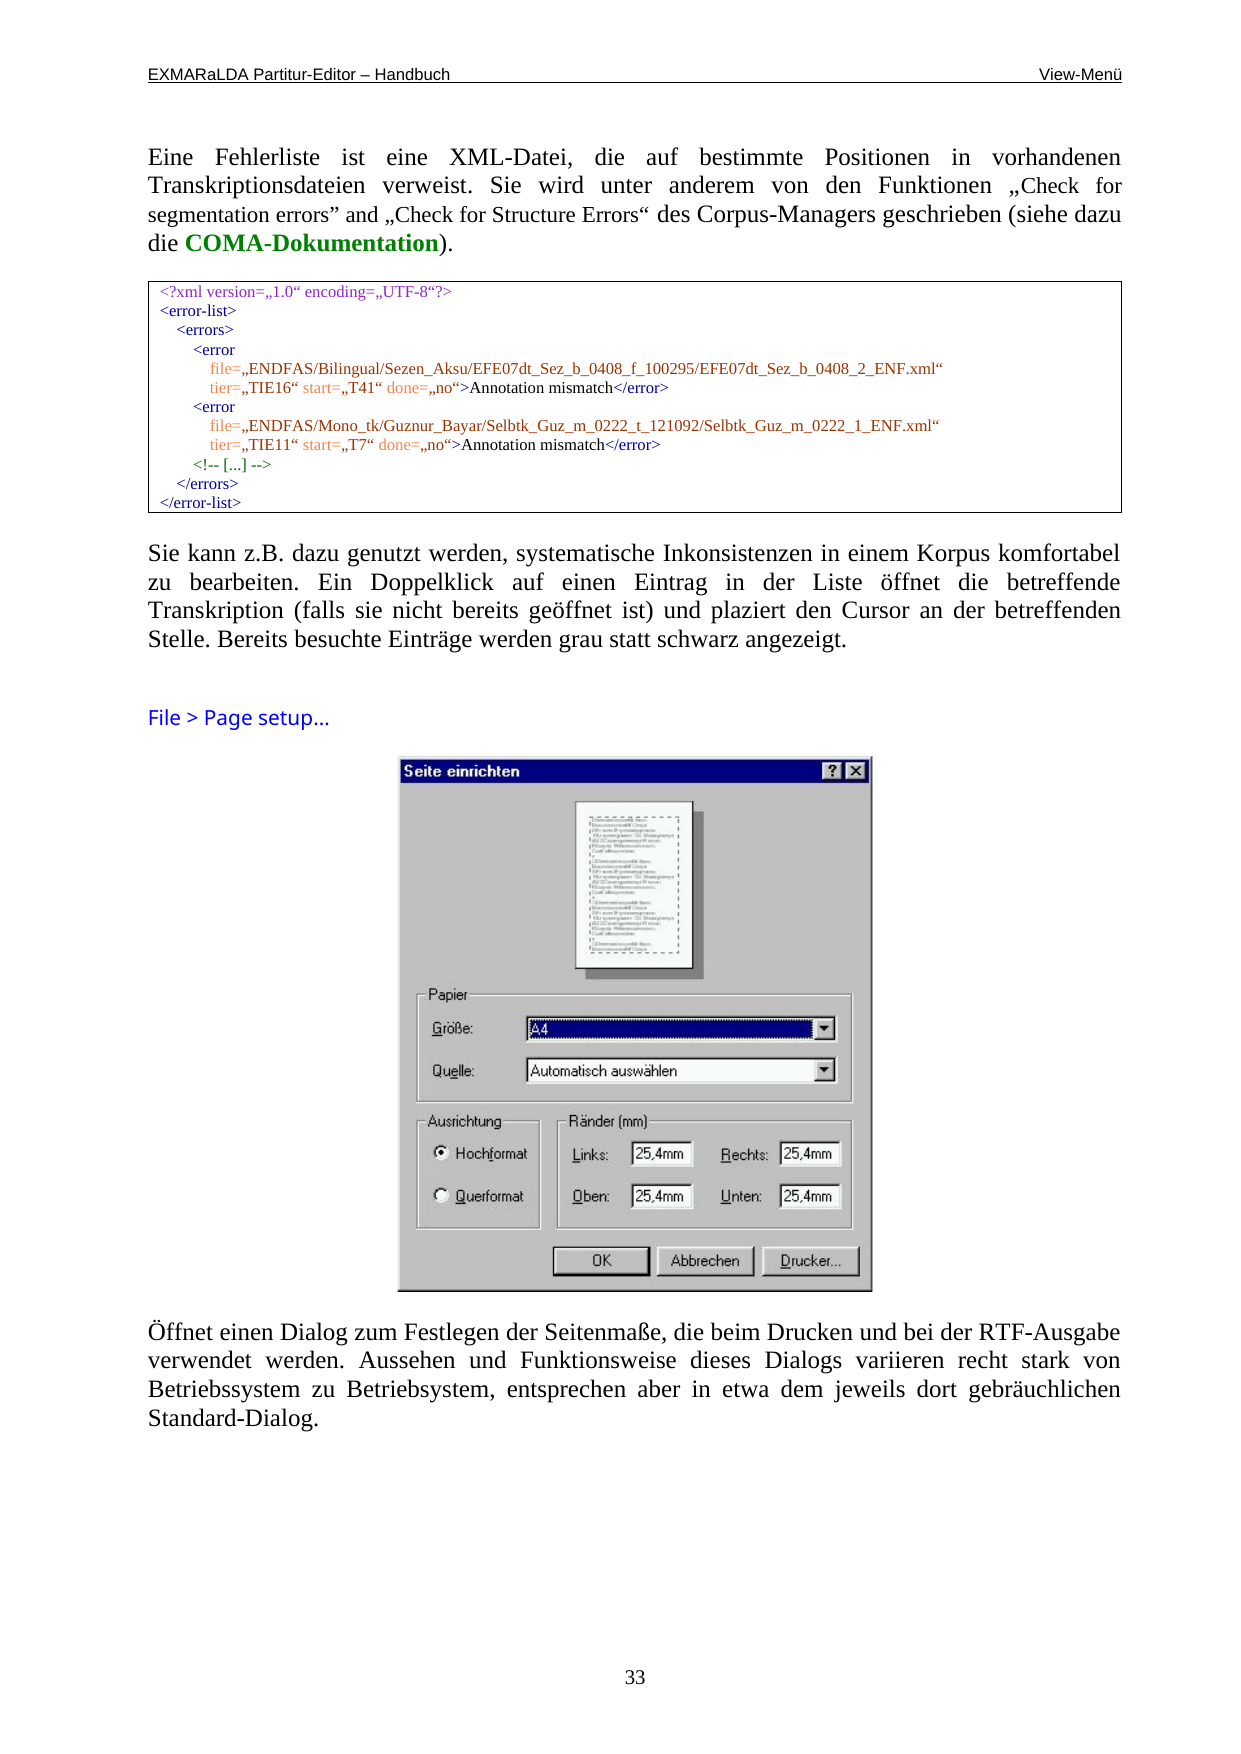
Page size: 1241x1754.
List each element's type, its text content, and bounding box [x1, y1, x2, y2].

text Eine Fehlerliste ist eine XML-Datei, die auf bestimmte Positionen in vorhandenen Transkriptionsdateien verweist. Sie wird unter anderem von den Funktionen „Check for segmentation errors” and „Check for Structure Errors“ des Corpus-Managers geschrieben (siehe dazu die COMA-Dokumentation). [148, 142, 1122, 257]
picture [397, 756, 873, 1292]
text Sie kann z.B. dazu genutzt werden, systematische Inkonsistenzen in einem Korpus komfortabel zu bearbeiten. Ein Doppelklick auf einen Eintrag in der Liste öffnet die betreffende Transkription (falls sie nicht bereits geöffnet ist) und plaziert den Cursor an der betreffenden Stelle. Bereits besuchte Einträge werden grau statt schwarz angezeigt. [148, 538, 1122, 653]
subtitle File > Page setup… [148, 703, 1122, 731]
text Öffnet einen Dialog zum Festlegen der Seitenmaße, die beim Drucken und bei der RTF-Ausgabe verwendet werden. Aussehen und Funktionsweise dieses Dialogs variieren recht stark von Betriebssystem zu Betriebsystem, entsprechen aber in etwa dem jeweils dort gebräuchlichen Standard-Dialog. [148, 1317, 1122, 1432]
table_header <?xml version=„1.0“ encoding=„UTF-8“?> <error-list> <errors> <error file=„ENDFAS/Bilingual/Sezen_Aksu/EFE07dt_Sez_b_0408_f_100295/EFE07dt_Sez_b_0408_2_ENF.xml“ tier=„TIE16“ start=„T41“ done=„no“>Annotation mismatch</error> <error file=„ENDFAS/Mono_tk/Guznur_Bayar/Selbtk_Guz_m_0222_t_121092/Selbtk_Guz_m_0222_1_ENF.xml“ tier=„TIE11“ start=„T7“ done=„no“>Annotation mismatch</error> <!-- [...] --> </errors> </error-list> [149, 282, 1121, 512]
